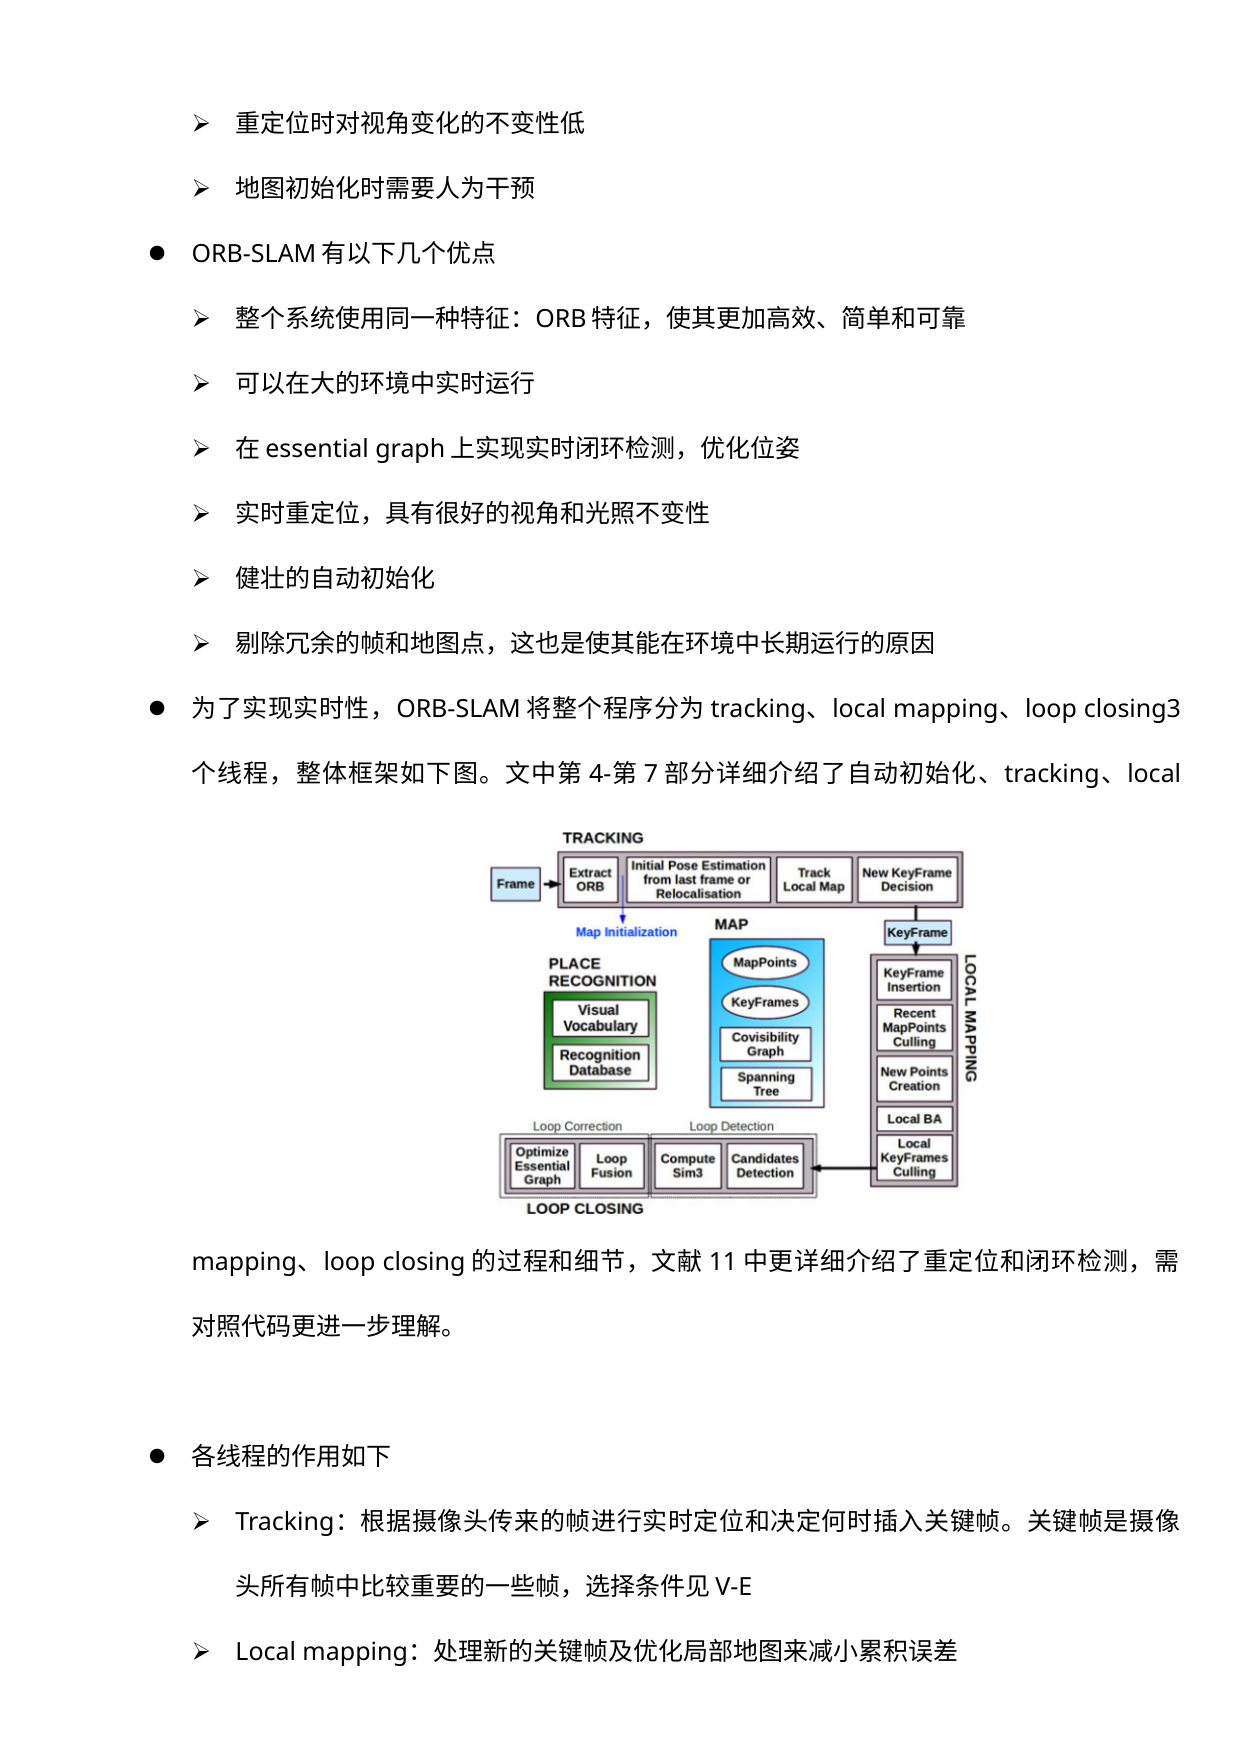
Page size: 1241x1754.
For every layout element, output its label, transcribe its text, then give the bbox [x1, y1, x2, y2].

list 地图初始化时需要人为干预 [191, 154, 1181, 219]
list 实时重定位，具有很好的视角和光照不变性 [191, 479, 1181, 544]
list 剔除冗余的帧和地图点，这也是使其能在环境中长期运行的原因 [191, 609, 1181, 674]
list 在essential graph上实现实时闭环检测，优化位姿 [191, 414, 1181, 479]
list 重定位时对视角变化的不变性低 [191, 89, 1181, 154]
list 各线程的作用如下 [148, 1422, 1181, 1487]
list ORB-SLAM有以下几个优点 [148, 219, 1181, 284]
list Tracking：根据摄像头传来的帧进行实时定位和决定何时插入关键帧。关键帧是摄像头所有帧中比较重要的一些帧，选择条件见V-E [191, 1487, 1181, 1617]
list Local mapping：处理新的关键帧及优化局部地图来减小累积误差 [191, 1617, 1181, 1682]
list 可以在大的环境中实时运行 [191, 349, 1181, 414]
list 整个系统使用同一种特征：ORB特征，使其更加高效、简单和可靠 [191, 284, 1181, 349]
picture [457, 824, 988, 1220]
list 健壮的自动初始化 [191, 544, 1181, 609]
